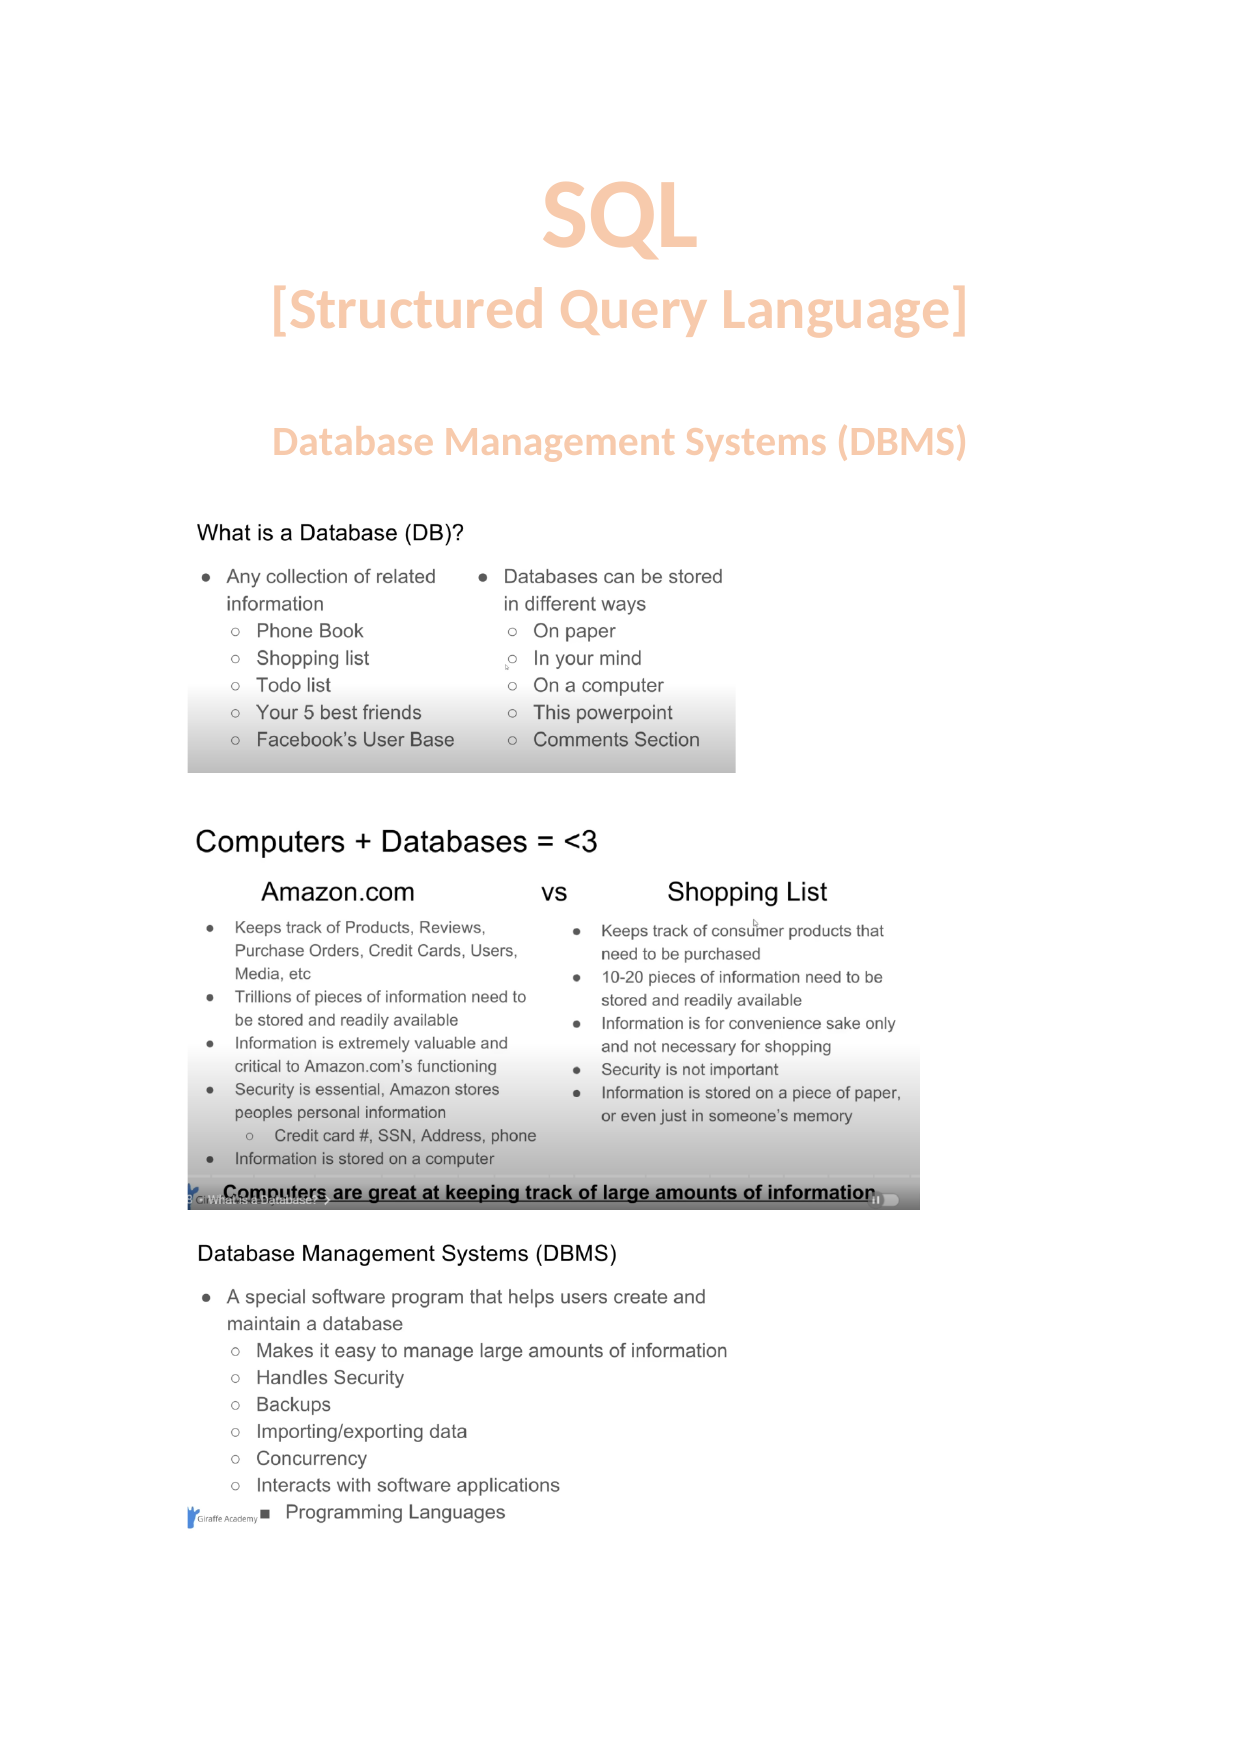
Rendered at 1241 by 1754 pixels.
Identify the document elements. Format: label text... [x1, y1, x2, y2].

text [Structured Query Language] [187, 272, 1053, 343]
picture [187, 1235, 740, 1534]
picture [187, 823, 920, 1210]
picture [187, 516, 736, 773]
text SQL [187, 150, 1053, 272]
text Database Management Systems (DBMS) [187, 414, 1053, 465]
